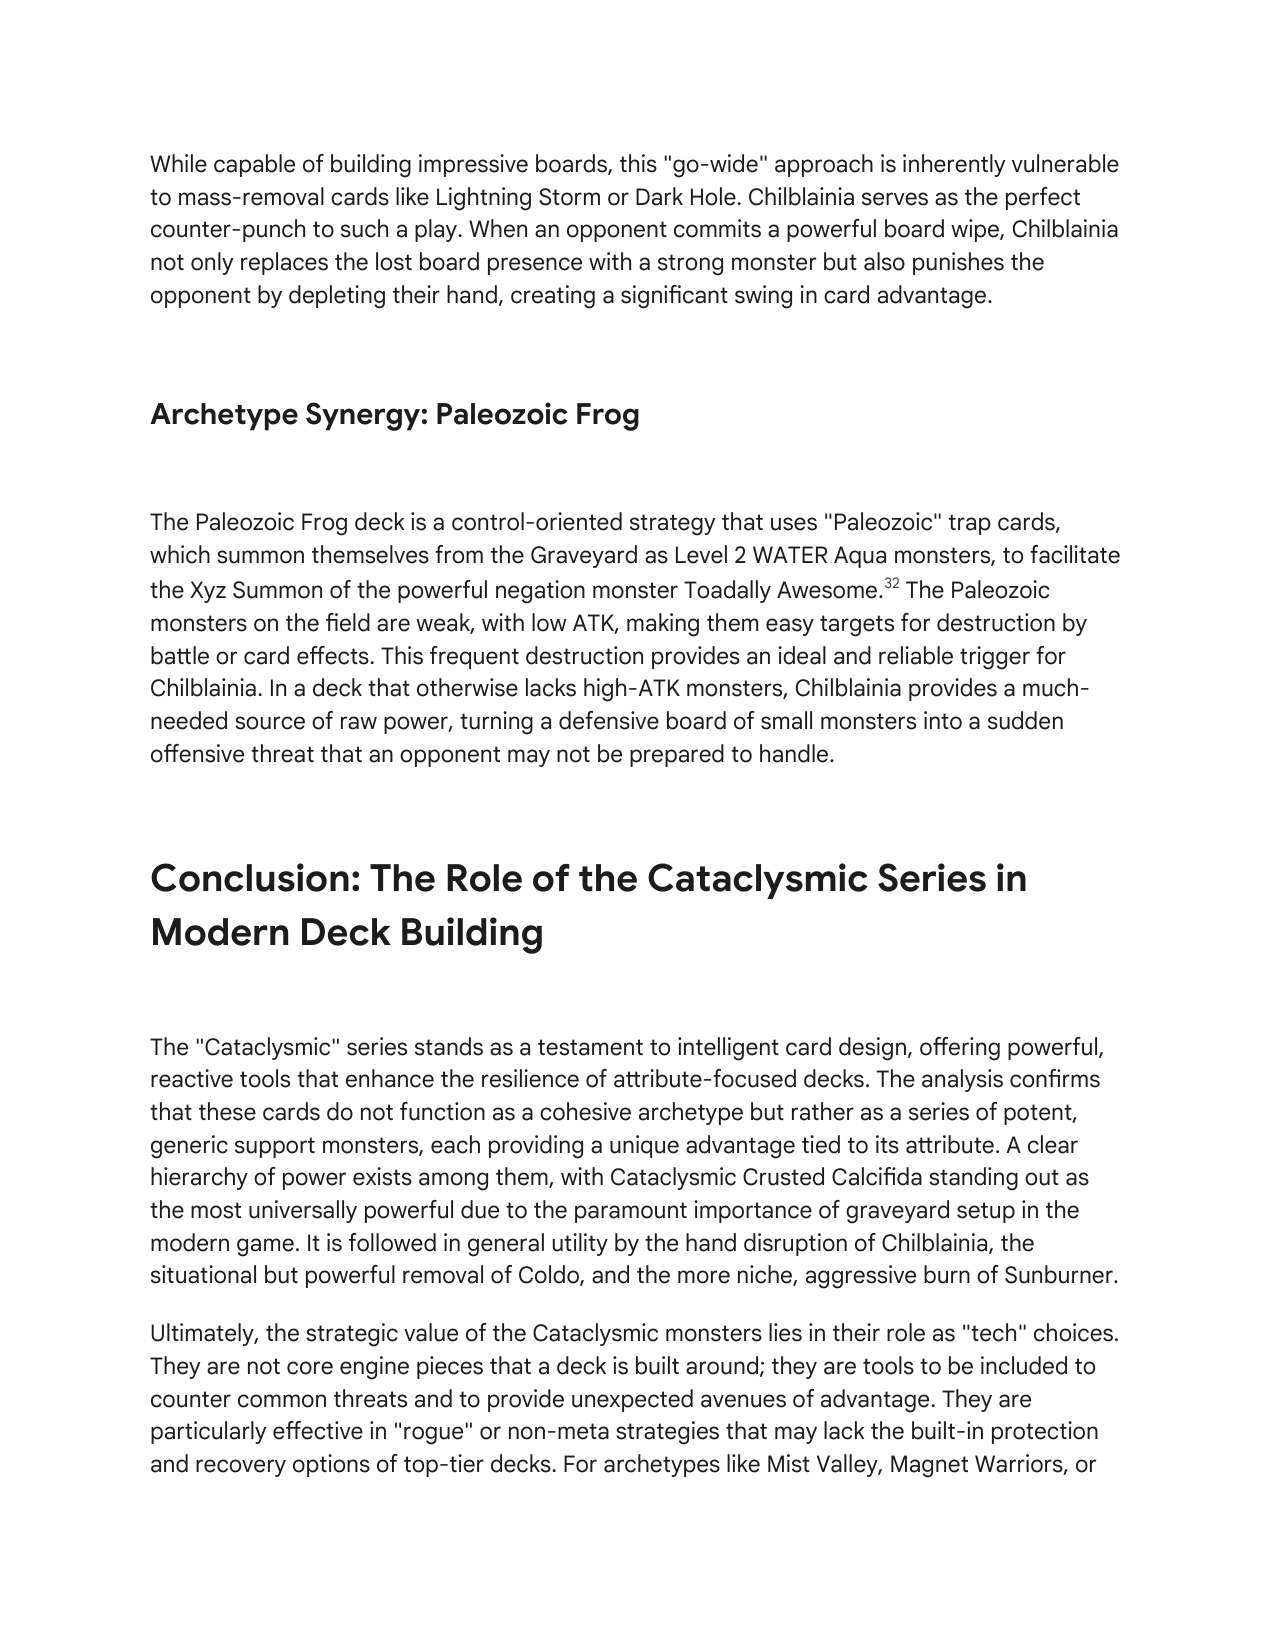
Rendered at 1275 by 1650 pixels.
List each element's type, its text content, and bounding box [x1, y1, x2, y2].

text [150, 150, 1125, 309]
text The "Cataclysmic" series stands as a testament to intelligent card design, offering powerful, reactive tools that enhance the resilience of attribute-focused decks. The analysis confirms that these cards do not function as a cohesive archetype but rather as a series of potent, generic support monsters, each providing a unique advantage tied to its attribute. A clear hierarchy of power exists among them, with Cataclysmic Crusted Calcifida standing out as the most universally powerful due to the paramount importance of graveyard setup in the modern game. It is followed in general utility by the hand disruption of Chilblainia, the situational but powerful removal of Coldo, and the more niche, aggressive burn of Sunburner. [150, 1033, 1125, 1291]
subtitle Conclusion: The Role of the Cataclysmic Series in Modern Deck Building [150, 856, 1125, 956]
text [150, 1319, 1125, 1479]
text The Paleozoic Frog deck is a control-oriented strategy that uses "Paleozoic" trap cards, which summon themselves from the Graveyard as Level 2 WATER Aqua monsters, to facilitate the Xyz Summon of the powerful negation monster Toadally Awesome.32 The Paleozoic monsters on the field are weak, with low ATK, making them easy targets for destruction by battle or card effects. This frequent destruction provides an ideal and reliable trigger for Chilblainia. In a deck that otherwise lacks high-ATK monsters, Chilblainia provides a much-needed source of raw power, turning a defensive board of small monsters into a sudden offensive threat that an opponent may not be prepared to handle. [150, 508, 1125, 769]
subtitle Archetype Synergy: Paleozoic Frog [150, 396, 1125, 433]
